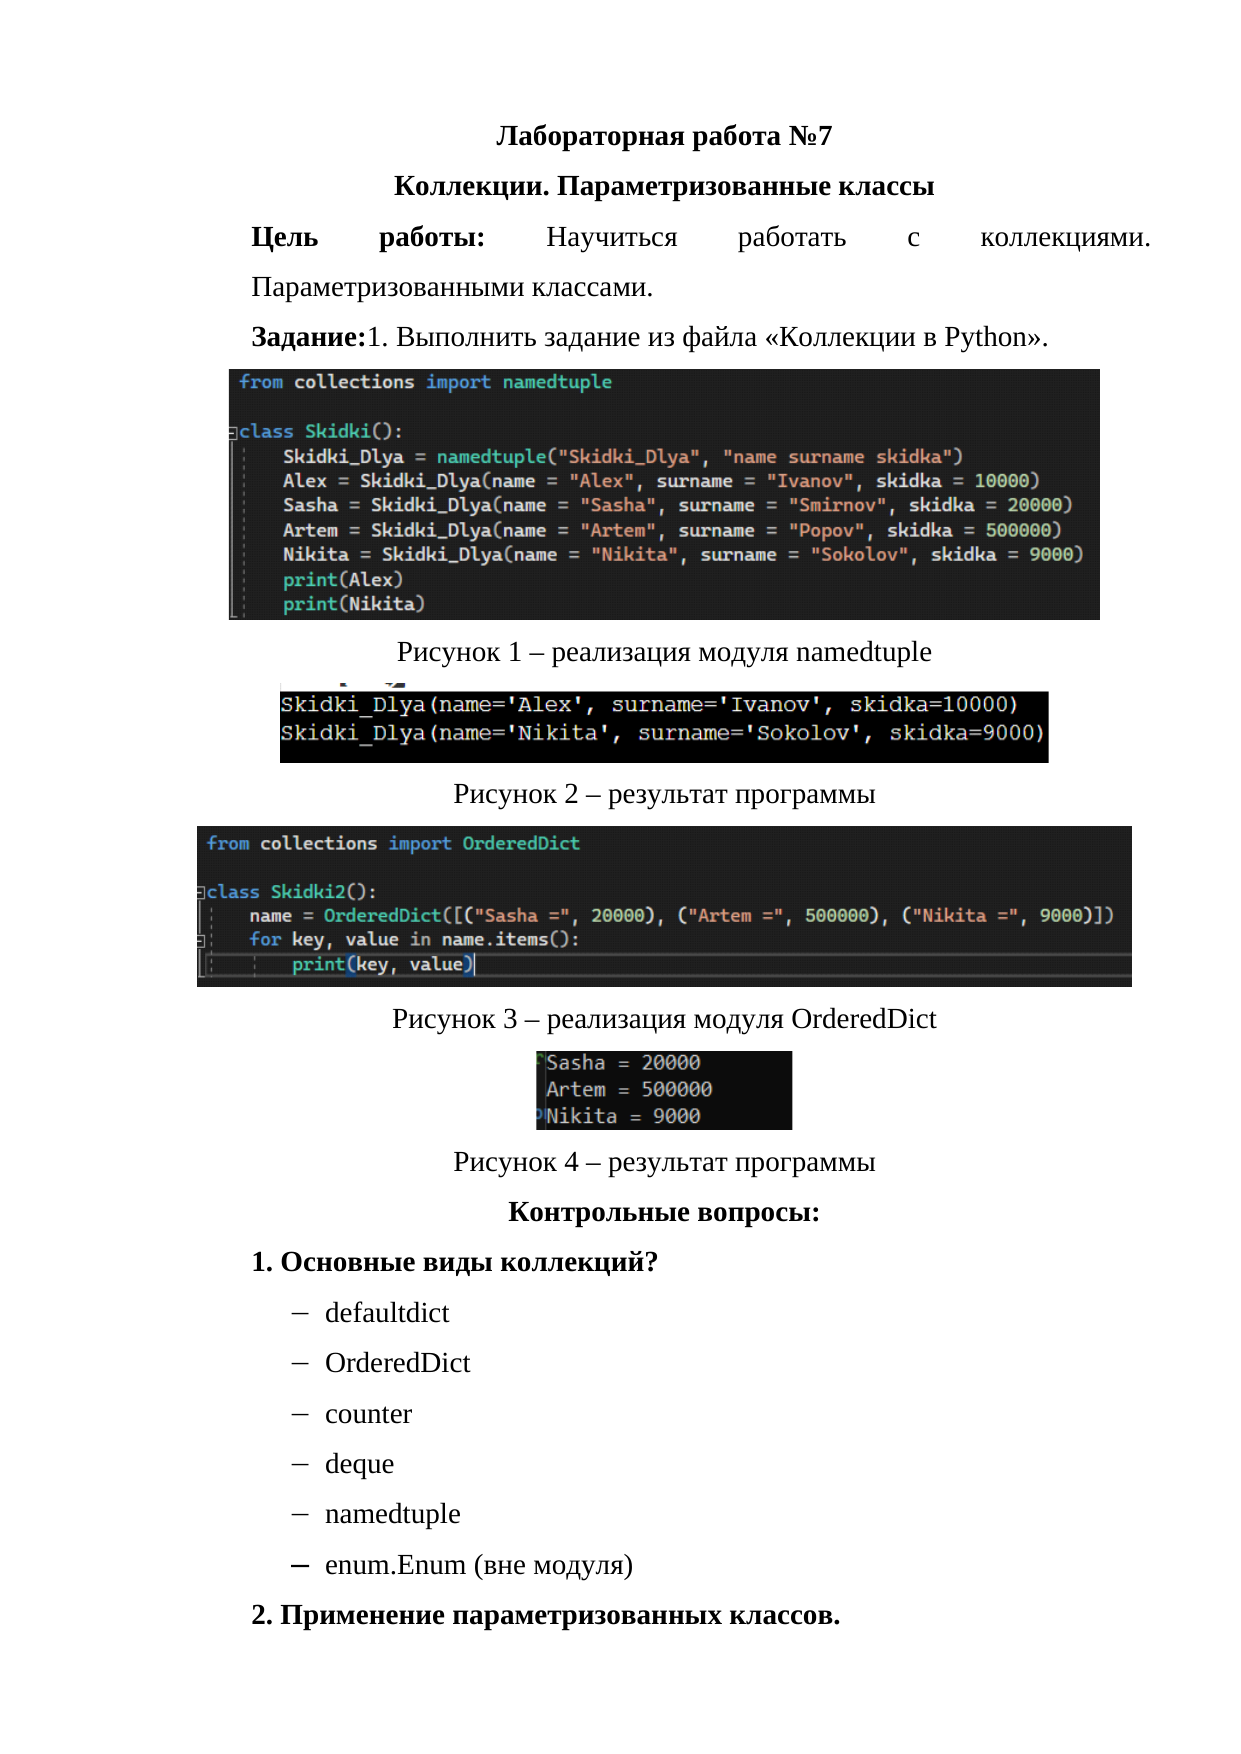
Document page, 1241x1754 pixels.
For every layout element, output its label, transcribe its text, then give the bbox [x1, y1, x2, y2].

text Цель работы: Научиться работать с коллекциями. Параметризованными классами. [251, 219, 1152, 303]
text Рисунок 2 – результат программы [177, 777, 1152, 810]
text Задание:1. Выполнить задание из файла «Коллекции в Python». [251, 319, 1152, 353]
list namedtuple [214, 1497, 1152, 1530]
text Рисунок 3 – реализация модуля OrderedDict [177, 1001, 1152, 1034]
picture [197, 826, 1132, 987]
text Рисунок 1 – реализация модуля namedtuple [177, 634, 1152, 667]
text 2. Применение параметризованных классов. [177, 1597, 1152, 1631]
list counter [214, 1396, 1152, 1429]
list deque [214, 1446, 1152, 1480]
text Лабораторная работа №7 [177, 118, 1152, 152]
list enum.Enum (вне модуля) [214, 1547, 1152, 1581]
text 1. Основные виды коллекций? [177, 1244, 1152, 1278]
list defaultdict [214, 1295, 1152, 1328]
picture [536, 1051, 793, 1130]
picture [280, 683, 1049, 763]
text Коллекции. Параметризованные классы [177, 168, 1152, 202]
text Рисунок 4 – результат программы [177, 1144, 1152, 1177]
list OrderedDict [214, 1345, 1152, 1379]
text Контрольные вопросы: [177, 1194, 1152, 1228]
picture [228, 369, 1100, 620]
